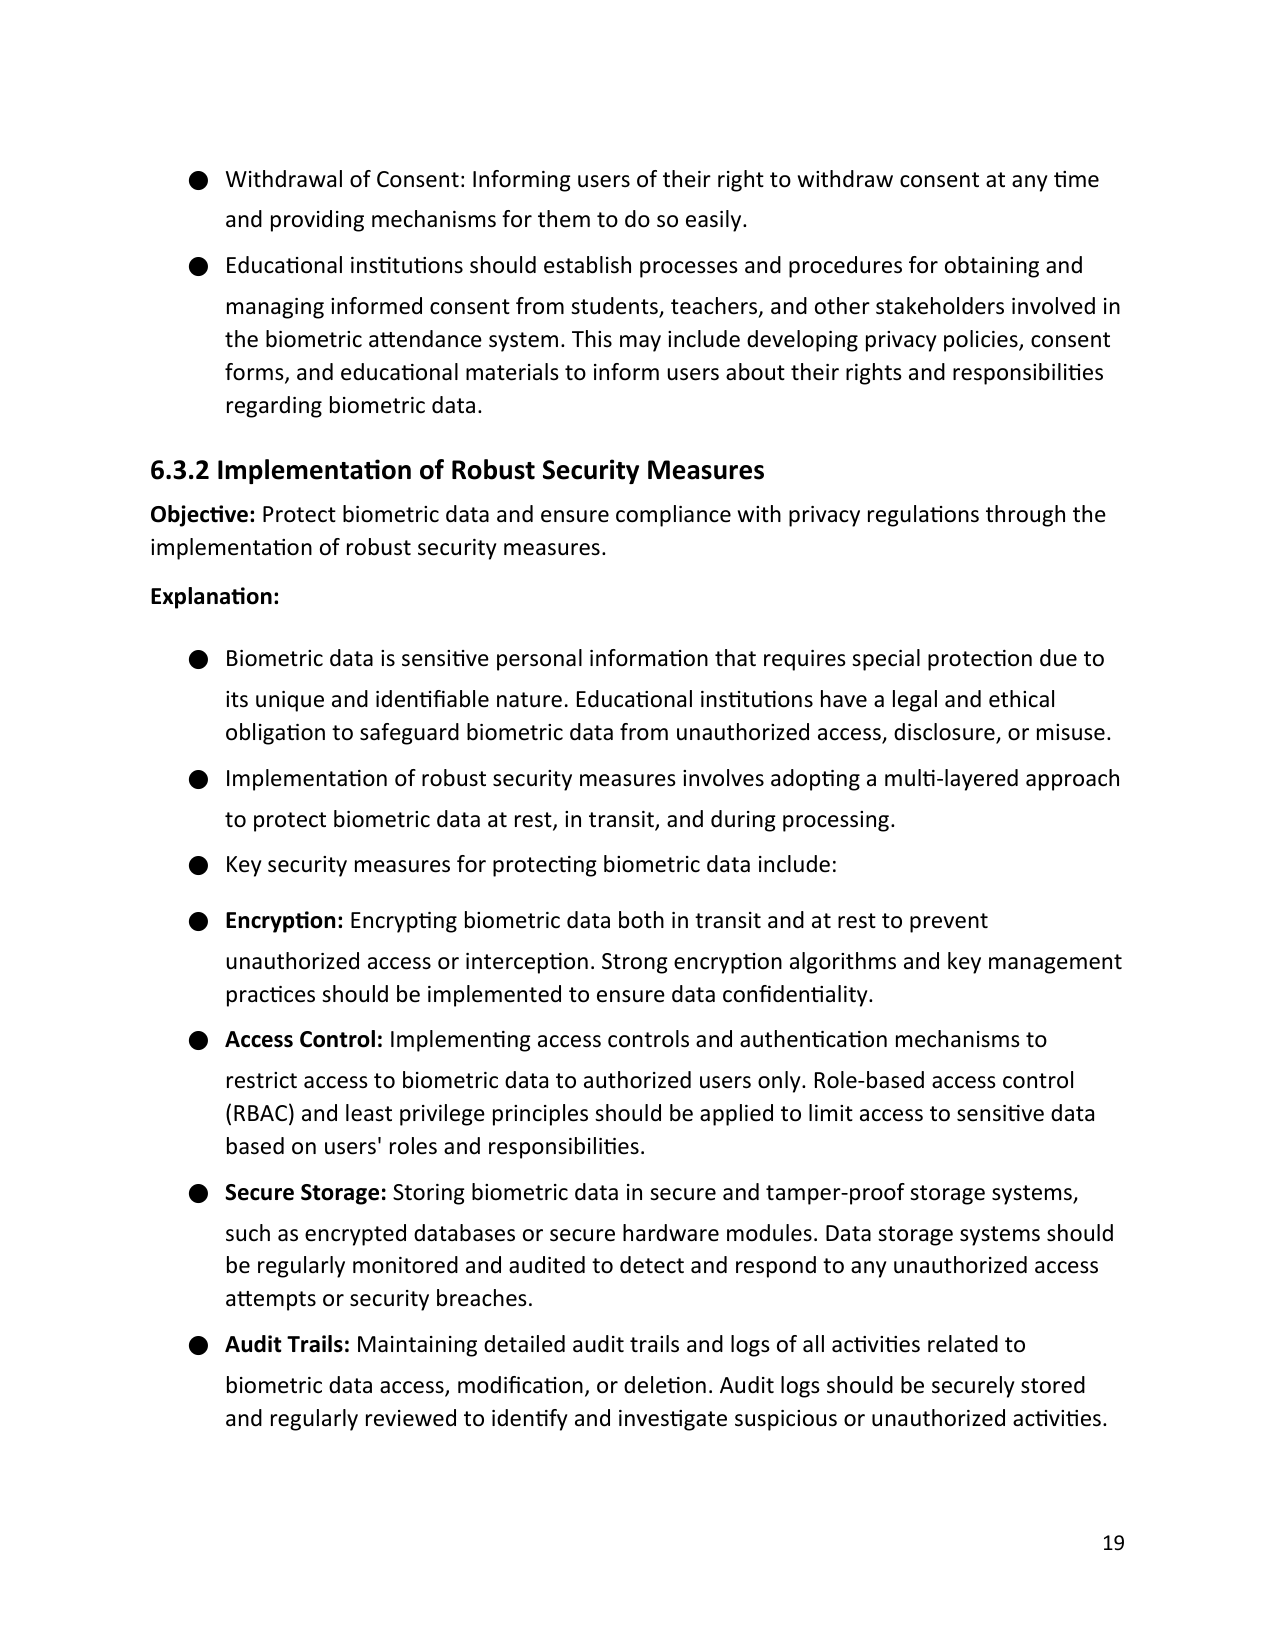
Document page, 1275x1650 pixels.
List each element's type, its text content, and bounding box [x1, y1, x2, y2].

list Implementation of robust security measures involves adopting a multi-layered approach to protect biometric data at rest, in transit, and during processing. [187, 749, 1125, 833]
list Audit Trails: Maintaining detailed audit trails and logs of all activities related to biometric data access, modification, or deletion. Audit logs should be securely stored and regularly reviewed to identify and investigate suspicious or unauthorized activities. [187, 1316, 1125, 1433]
list Access Control: Implementing access controls and authentication mechanisms to restrict access to biometric data to authorized users only. Role-based access control (RBAC) and least privilege principles should be applied to limit access to sensitive data based on users' roles and responsibilities. [187, 1011, 1125, 1161]
subtitle 6.3.2 Implementation of Robust Security Measures [150, 451, 1125, 487]
list Biometric data is sensitive personal information that requires special protection due to its unique and identifiable nature. Educational institutions have a legal and ethical obligation to safeguard biometric data from unauthorized access, disclosure, or misuse. [187, 630, 1125, 747]
text Objective: Protect biometric data and ensure compliance with privacy regulations through the implementation of robust security measures. [150, 498, 1125, 561]
list Key security measures for protecting biometric data include: [187, 836, 1125, 887]
list Secure Storage: Storing biometric data in secure and tamper-proof storage systems, such as encrypted databases or secure hardware modules. Data storage systems should be regularly monitored and audited to detect and respond to any unauthorized access attempts or security breaches. [187, 1163, 1125, 1313]
text Explanation: [150, 580, 1125, 611]
list Encryption: Encrypting biometric data both in transit and at rest to prevent unauthorized access or interception. Strong encryption algorithms and key management practices should be implemented to ensure data confidentiality. [187, 891, 1125, 1008]
list Withdrawal of Consent: Informing users of their right to withdraw consent at any time and providing mechanisms for them to do so easily. [187, 150, 1125, 234]
list Educational institutions should establish processes and procedures for obtaining and managing informed consent from students, teachers, and other stakeholders involved in the biometric attendance system. This may include developing privacy policies, consent forms, and educational materials to inform users about their rights and responsibilities regarding biometric data. [187, 237, 1125, 419]
